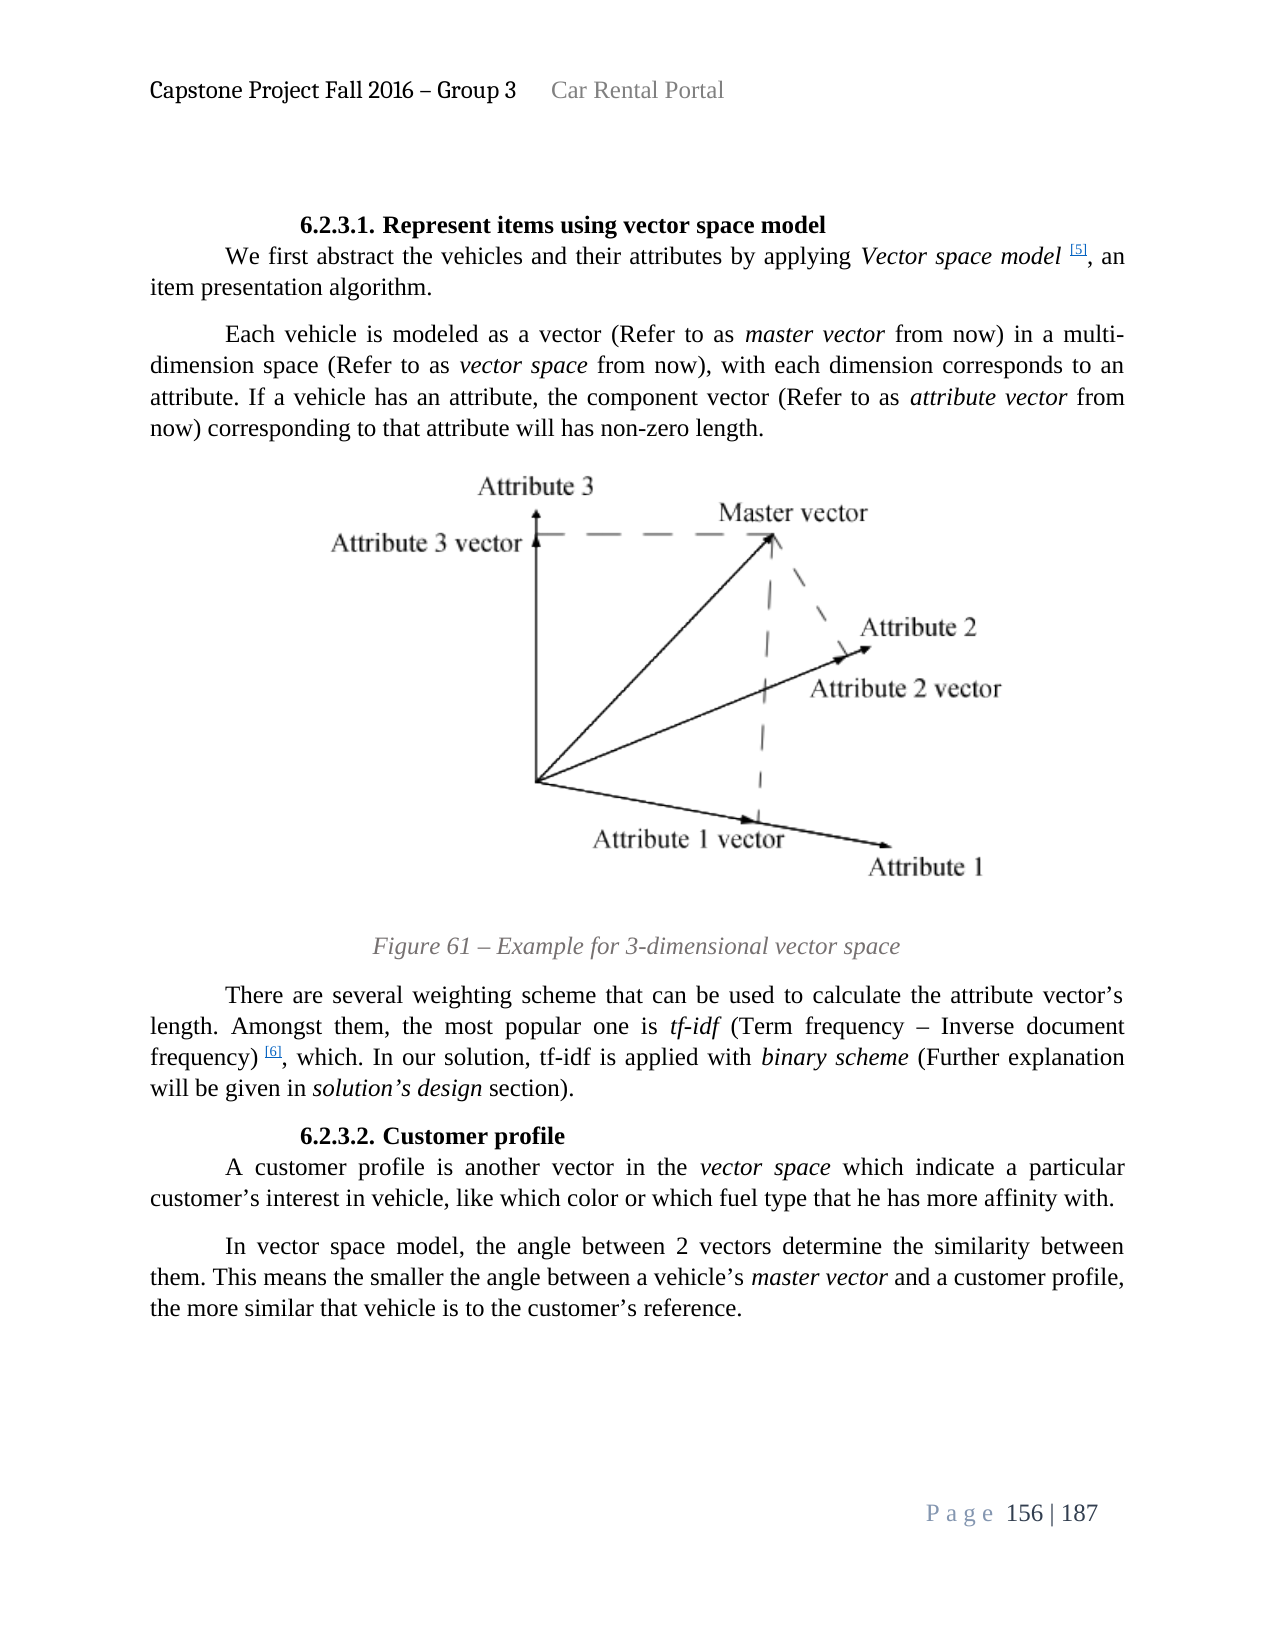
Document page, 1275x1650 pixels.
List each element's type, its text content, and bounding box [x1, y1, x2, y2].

text A customer profile is another vector in the vector space which indicate a particular customer’s interest in vehicle, like which color or which fuel type that he has more affinity with. [150, 1152, 1125, 1212]
picture [308, 460, 1042, 912]
text We first abstract the vehicles and their attributes by applying Vector space model [5], an item presentation algorithm. [150, 241, 1125, 301]
subtitle Customer profile [300, 1121, 1125, 1150]
text There are several weighting scheme that can be used to calculate the attribute vector’s length. Amongst them, the most popular one is tf-idf (Term frequency – Inverse document frequency) [6], which. In our solution, tf-idf is applied with binary scheme (Further explanation will be given in solution’s design section). [150, 980, 1125, 1102]
subtitle Represent items using vector space model [300, 210, 1125, 238]
text In vector space model, the angle between 2 vectors determine the similarity between them. This means the smaller the angle between a vehicle’s master vector and a customer profile, the more similar that vehicle is to the customer’s reference. [150, 1231, 1125, 1322]
text Each vehicle is modeled as a vector (Refer to as master vector from now) in a multi-dimension space (Refer to as vector space from now), with each dimension corresponds to an attribute. If a vehicle has an attribute, the component vector (Refer to as attribute vector from now) corresponding to that attribute will has non-zero length. [150, 319, 1125, 441]
